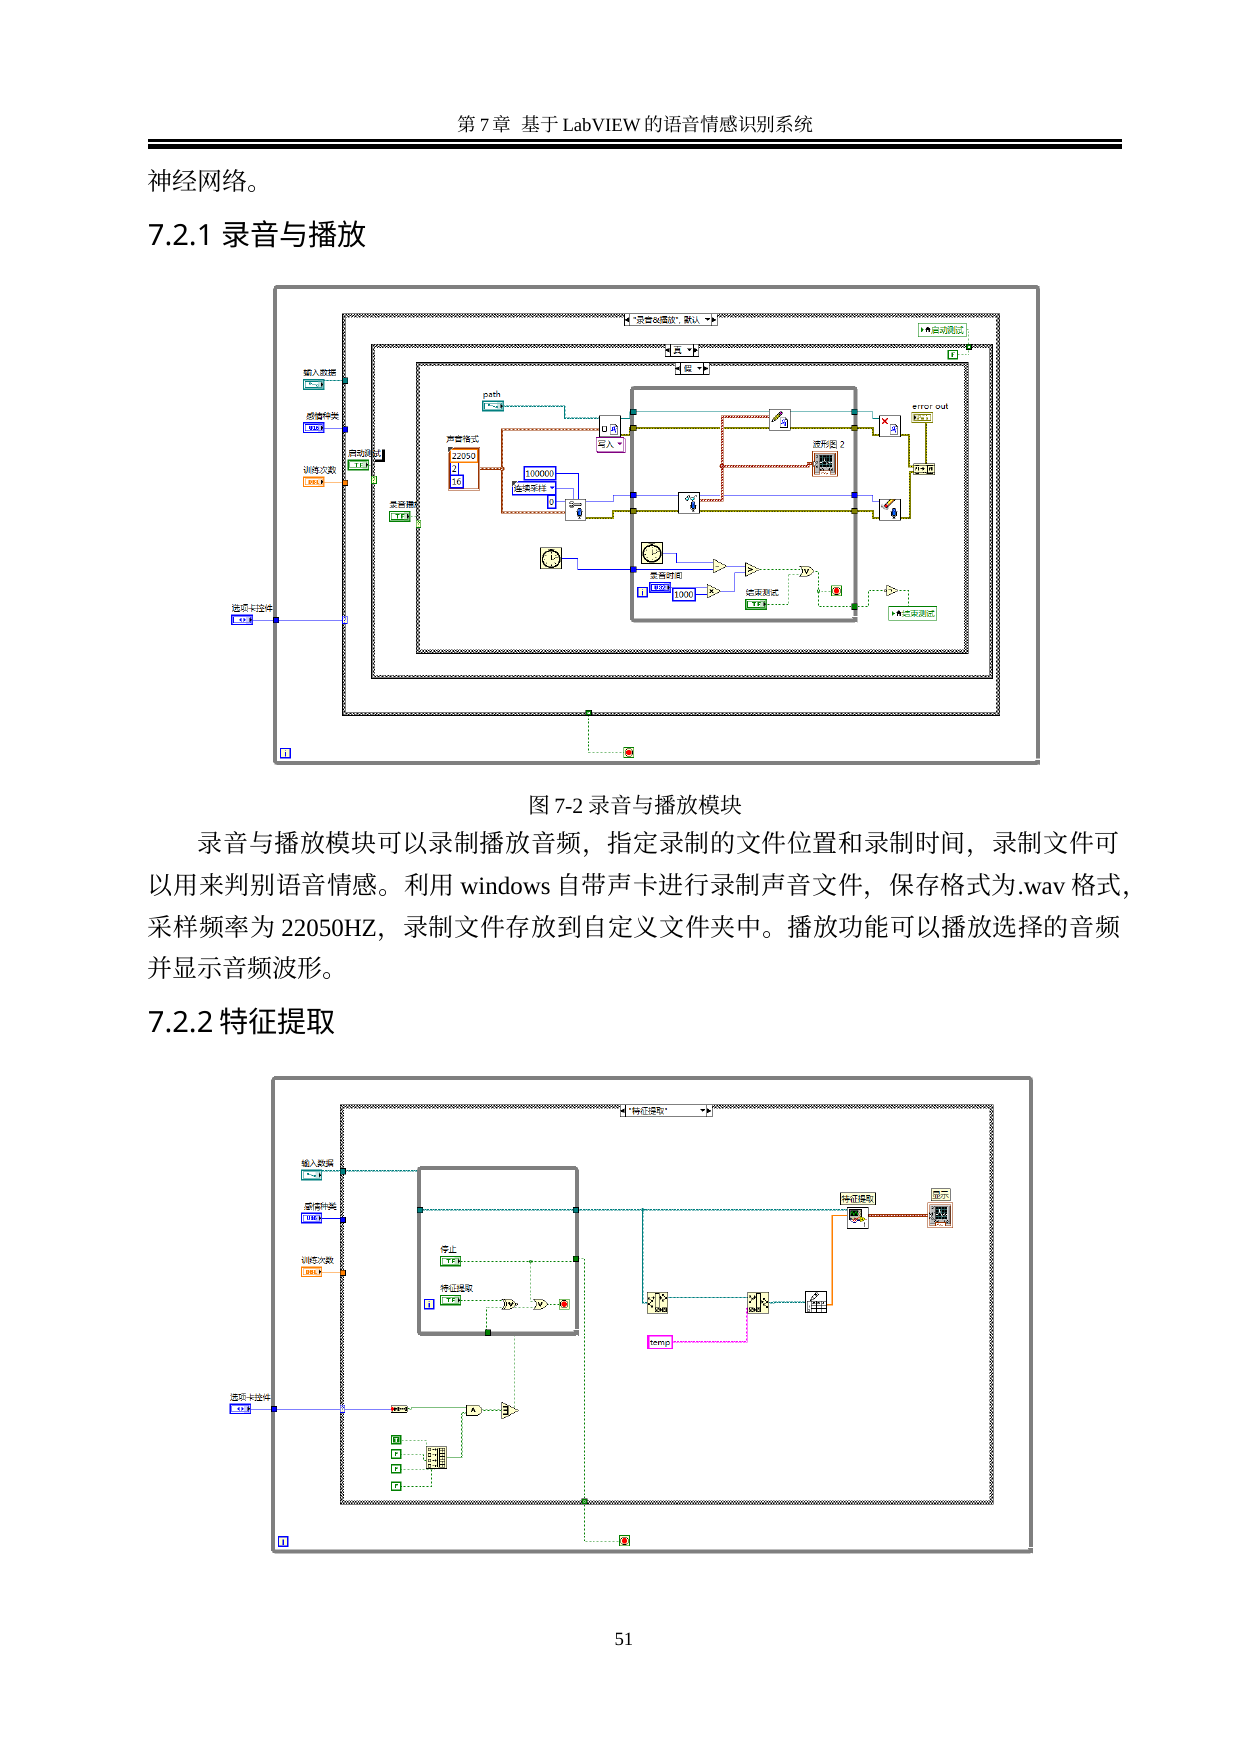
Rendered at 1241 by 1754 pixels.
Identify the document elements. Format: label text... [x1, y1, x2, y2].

subtitle 7.2.2特征提取 [148, 999, 1122, 1041]
list 图7-2 录音与播放模块 [148, 788, 1122, 819]
text 录音与播放模块可以录制播放音频，指定录制的文件位置和录制时间，录制文件可以用来判别语音情感。利用windows自带声卡进行录制声音文件，保存格式为.wav格式，采样频率为22050HZ，录制文件存放到自定义文件夹中。播放功能可以播放选择的音频并显示音频波形。 [148, 819, 1122, 986]
subtitle 7.2.1 录音与播放 [148, 211, 1122, 253]
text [148, 157, 1122, 198]
picture [212, 266, 1058, 788]
picture [207, 1053, 1063, 1576]
